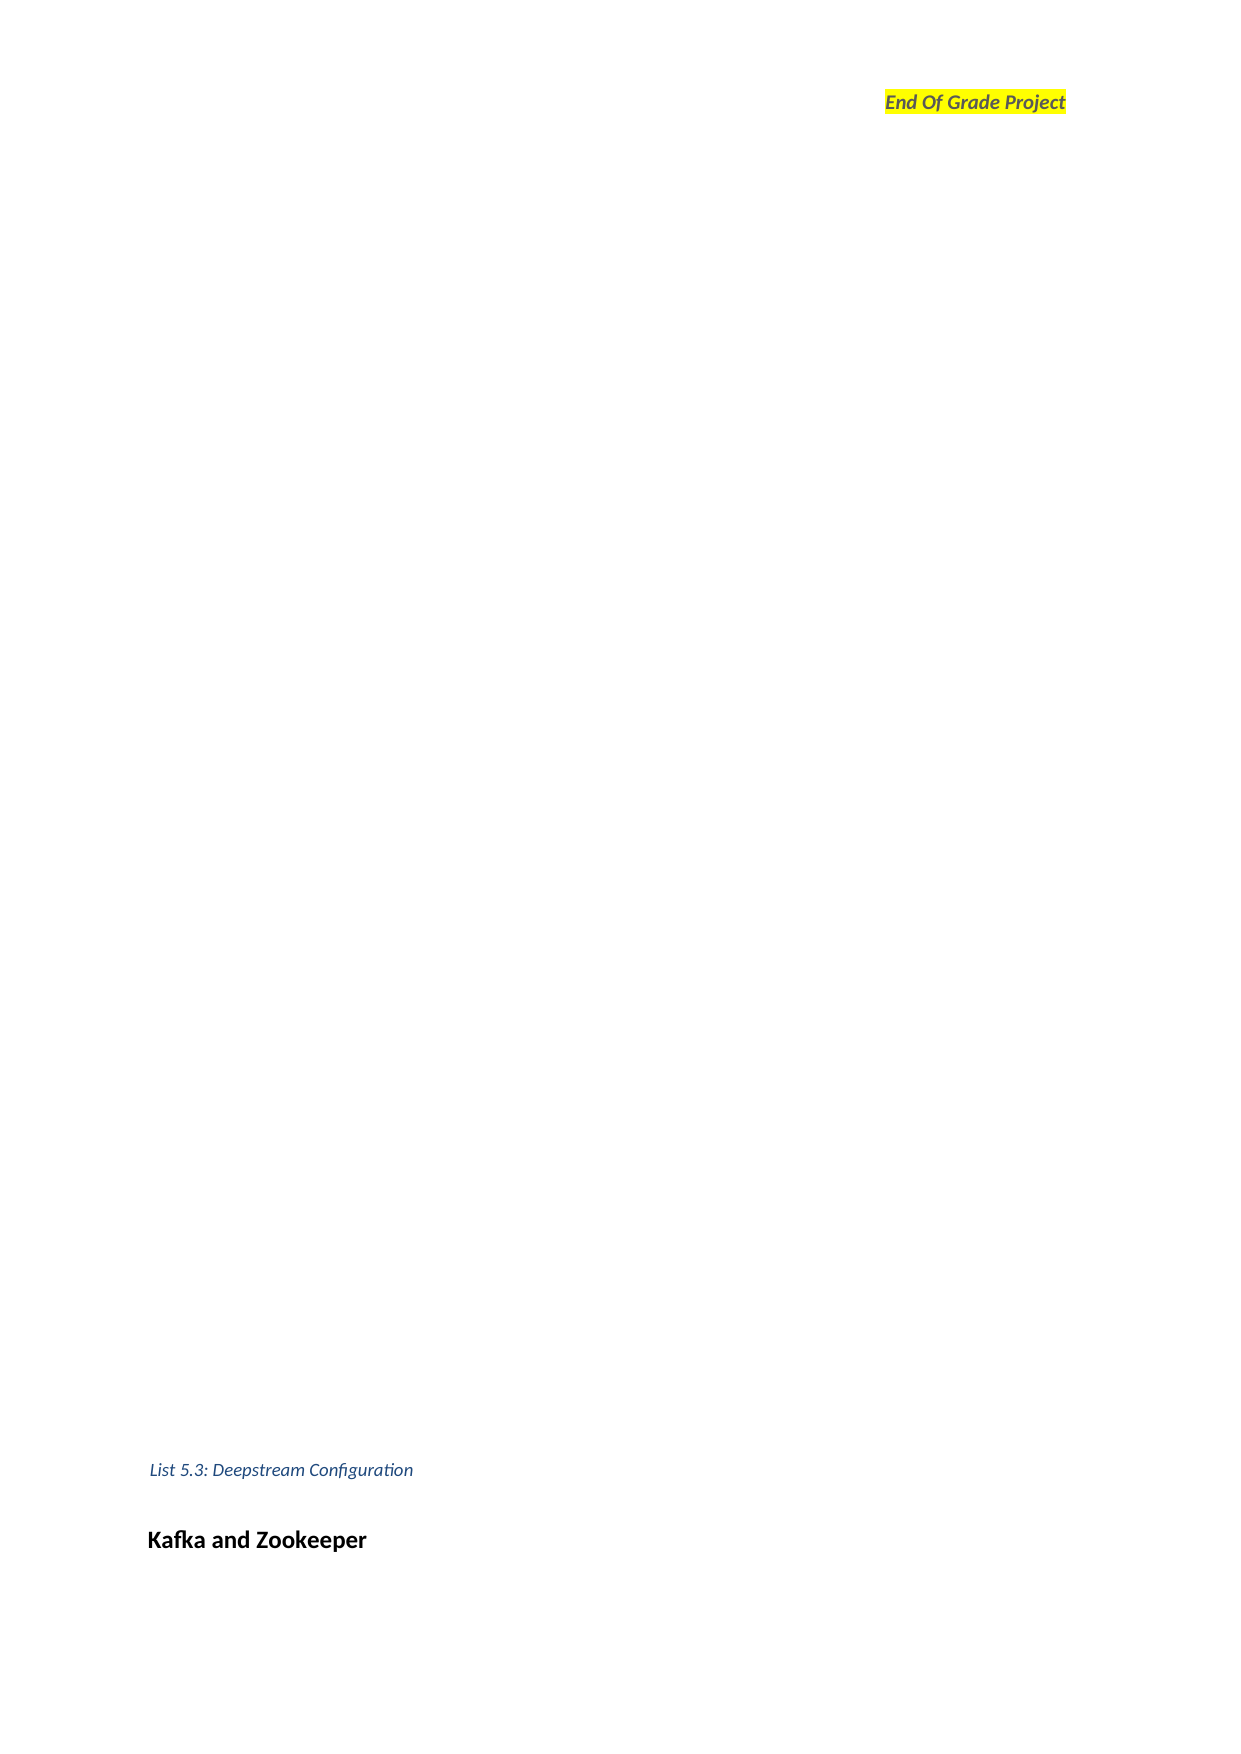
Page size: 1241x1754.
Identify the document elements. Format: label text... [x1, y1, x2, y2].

text Kafka and Zookeeper [148, 1524, 1092, 1555]
